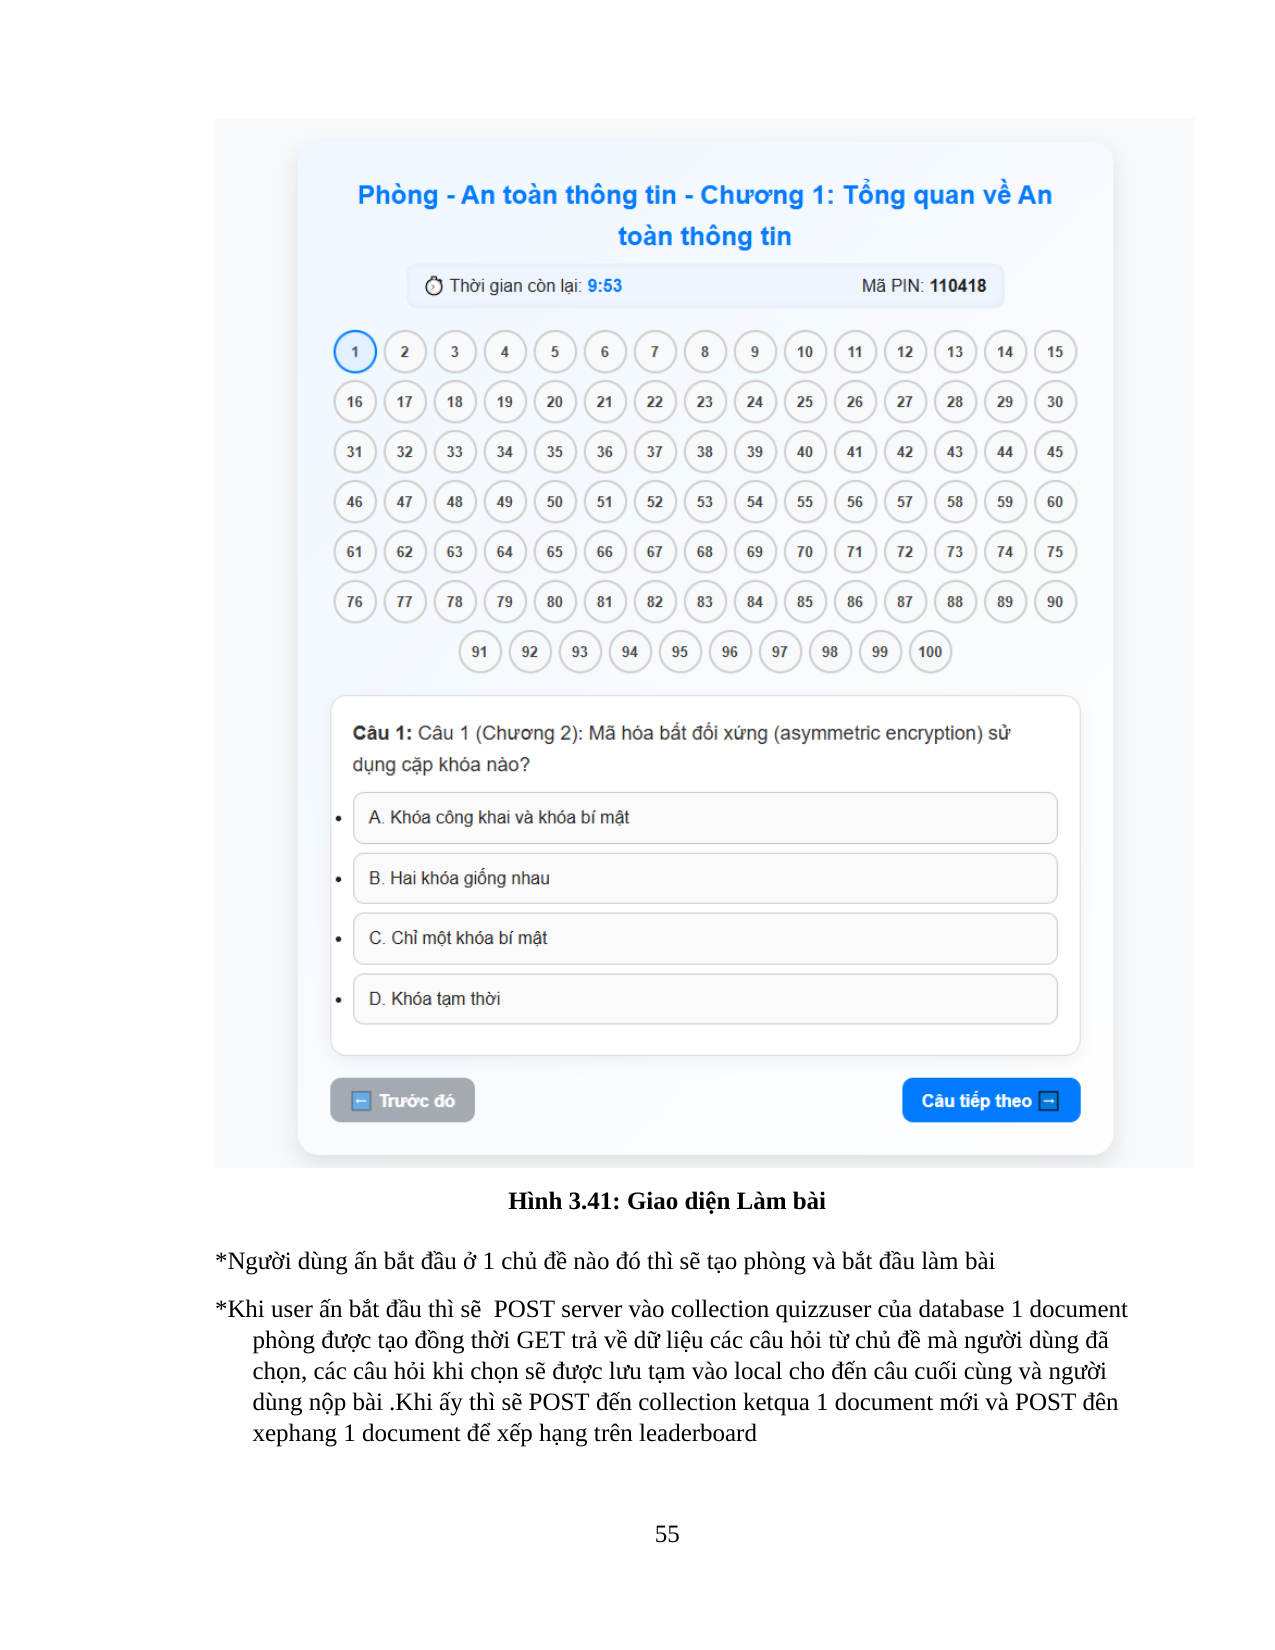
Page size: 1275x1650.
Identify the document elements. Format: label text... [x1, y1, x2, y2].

picture [214, 118, 1195, 1168]
text Hình 3.41: Giao diện Làm bài [177, 1186, 1157, 1215]
text *Người dùng ấn bắt đầu ở 1 chủ đề nào đó thì sẽ tạo phòng và bắt đầu làm bài [215, 1246, 1157, 1275]
text *Khi user ấn bắt đầu thì sẽ POST server vào collection quizzuser của database 1 document phòng được tạo đồng thời GET trả về dữ liệu các câu hỏi từ chủ đề mà người dùng đã chọn, các câu hỏi khi chọn sẽ được lưu tạm vào local cho đến câu cuối cùng và người dùng nộp bài .Khi ấy thì sẽ POST đến collection ketqua 1 document mới và POST đên xephang 1 document để xếp hạng trên leaderboard [215, 1294, 1157, 1447]
